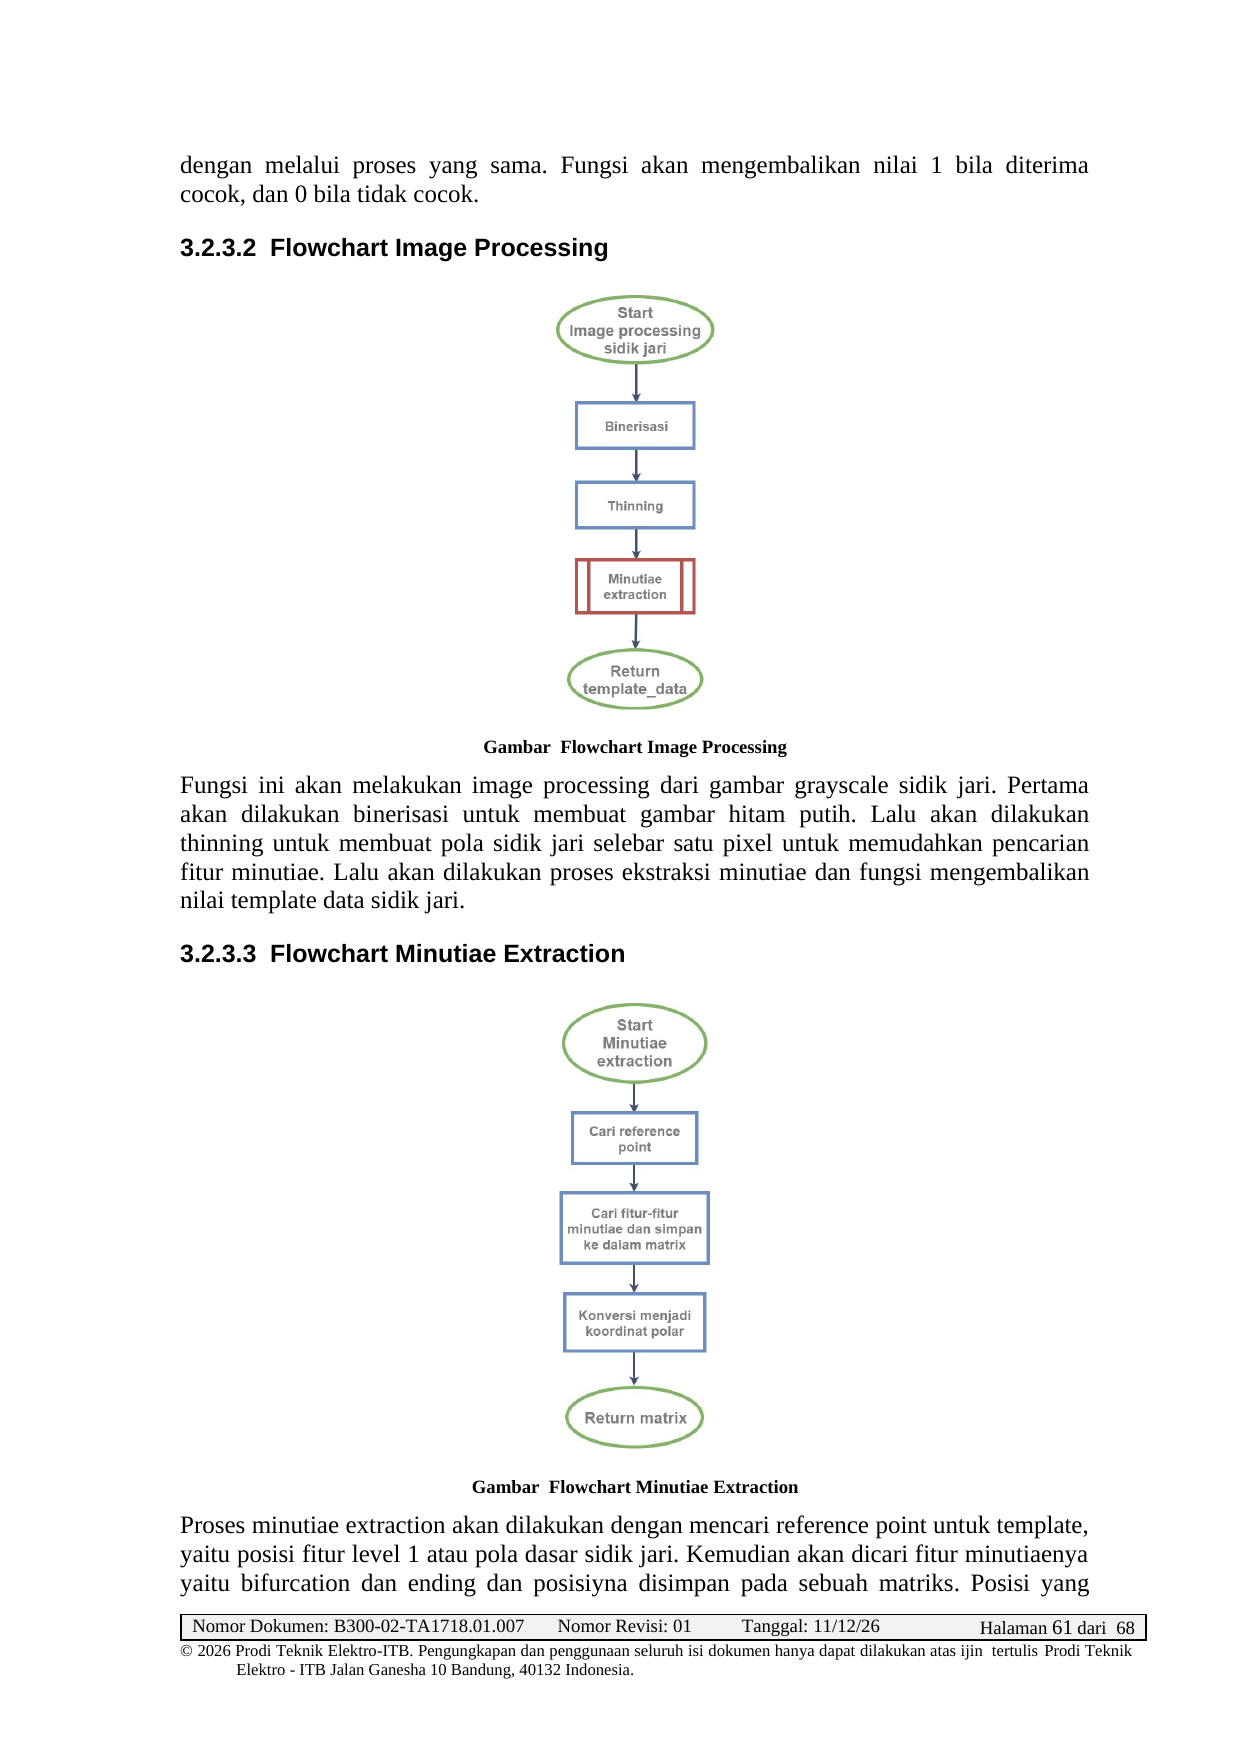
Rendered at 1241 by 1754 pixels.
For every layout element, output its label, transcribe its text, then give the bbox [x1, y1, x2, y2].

picture [528, 267, 743, 737]
subtitle Flowchart Minutiae Extraction [180, 939, 1090, 968]
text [180, 1511, 1090, 1597]
text Gambar Flowchart Image Processing [180, 736, 1090, 758]
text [180, 150, 1090, 207]
text Gambar Flowchart Minutiae Extraction [180, 1476, 1090, 1498]
text Fungsi ini akan melakukan image processing dari gambar grayscale sidik jari. Pertama akan dilakukan binerisasi untuk membuat gambar hitam putih. Lalu akan dilakukan thinning untuk membuat pola sidik jari selebar satu pixel untuk memudahkan pencarian fitur minutiae. Lalu akan dilakukan proses ekstraksi minutiae dan fungsi mengembalikan nilai template data sidik jari. [180, 771, 1090, 914]
picture [532, 974, 739, 1477]
subtitle Flowchart Image Processing [180, 232, 1090, 261]
